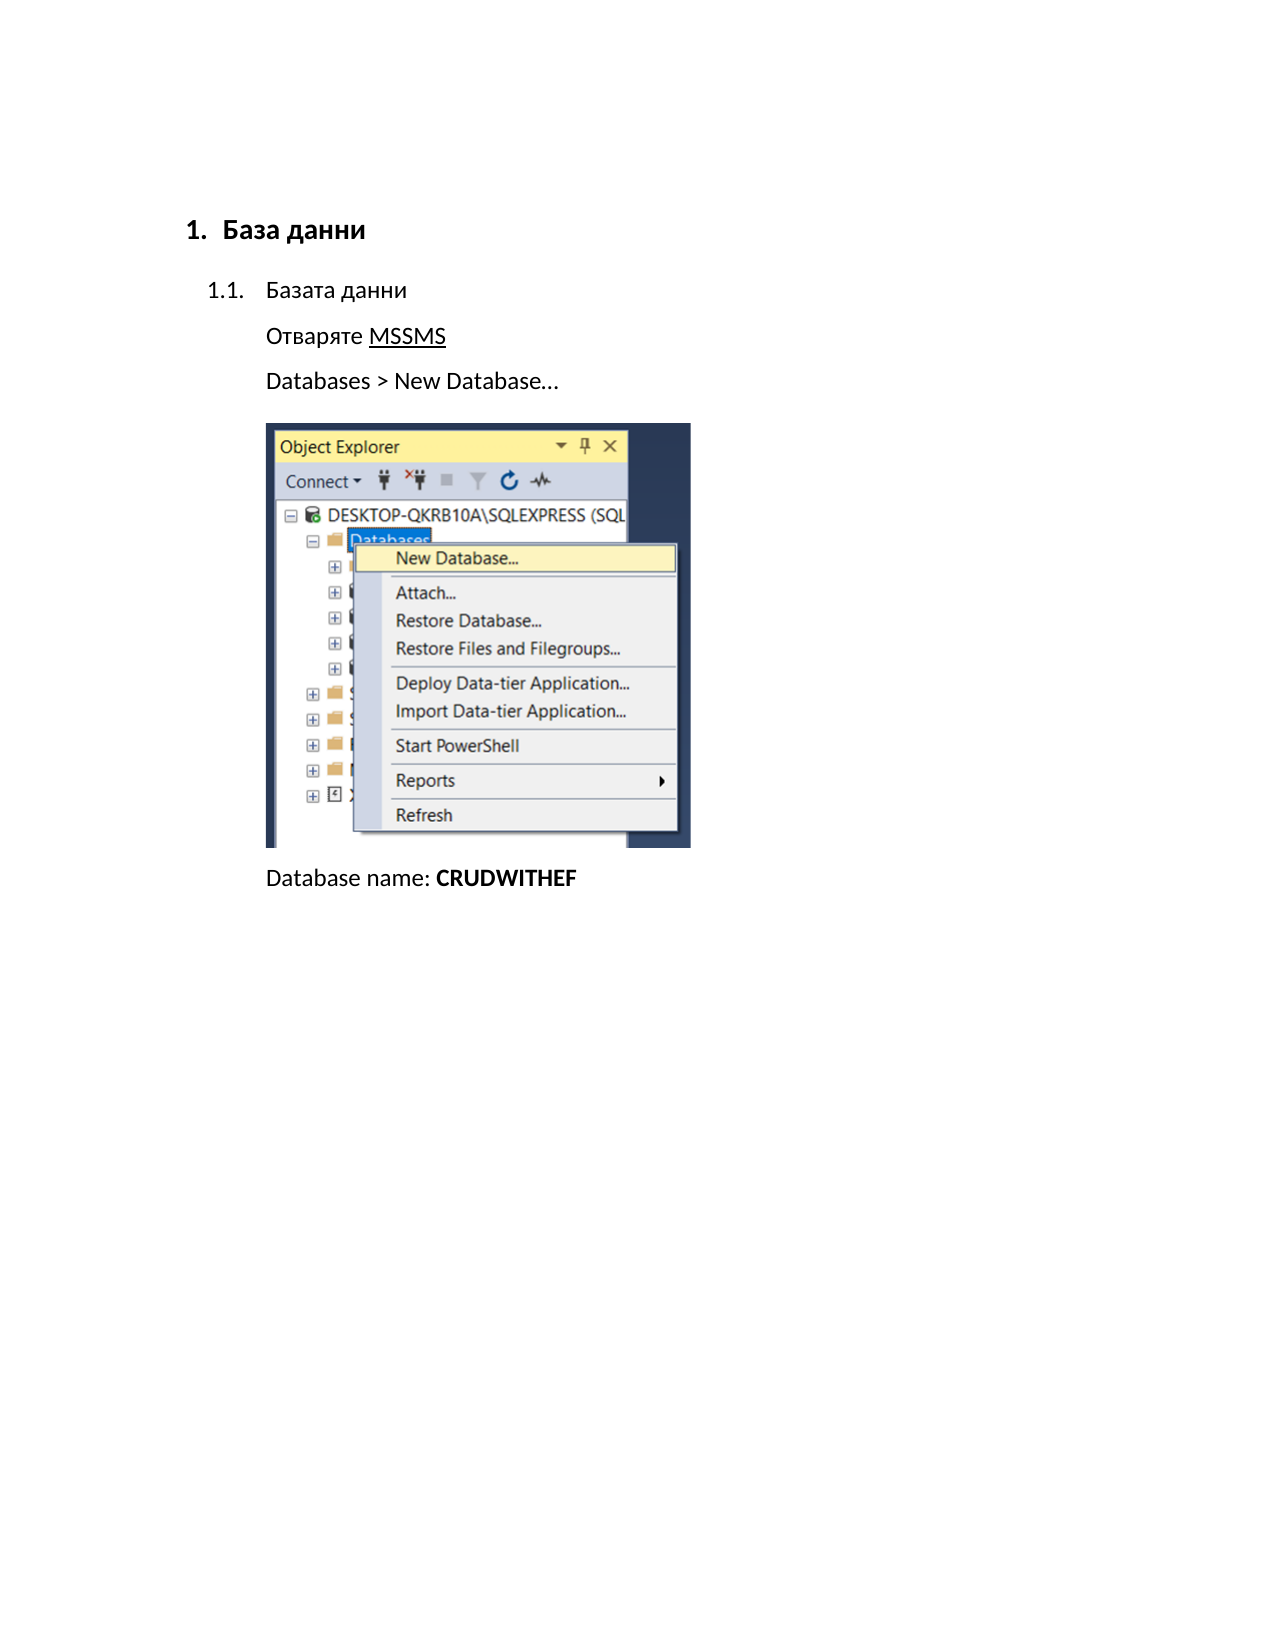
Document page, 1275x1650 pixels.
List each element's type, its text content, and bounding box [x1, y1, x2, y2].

picture [265, 423, 691, 848]
list Databases > New Database… [266, 365, 1127, 396]
list Отваряте MSSMS [266, 320, 1127, 350]
list Database name: CRUDWITHEF [266, 862, 1127, 892]
list База данни [185, 211, 1127, 247]
list Базата данни [207, 274, 1127, 305]
